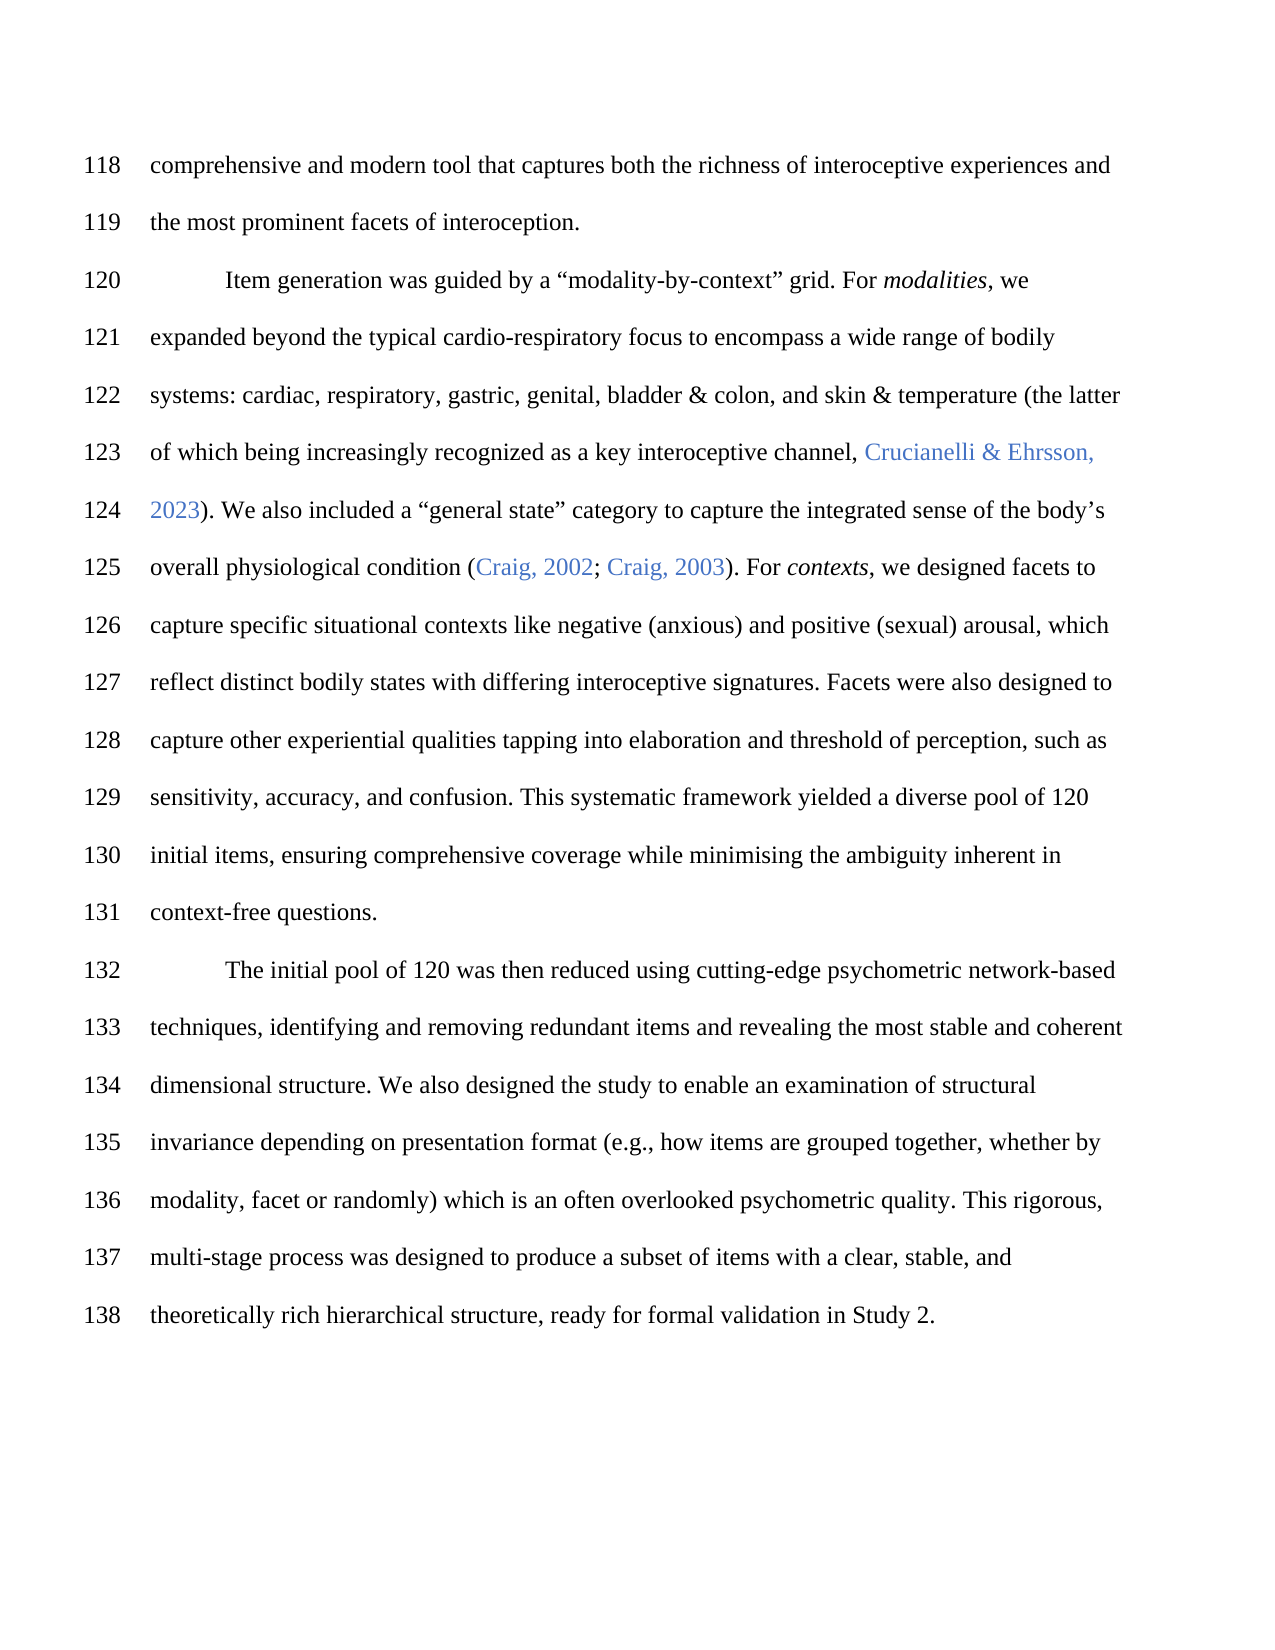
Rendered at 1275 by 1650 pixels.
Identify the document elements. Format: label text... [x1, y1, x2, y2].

text The initial pool of 120 was then reduced using cutting-edge psychometric network-based techniques, identifying and removing redundant items and revealing the most stable and coherent dimensional structure. We also designed the study to enable an examination of structural invariance depending on presentation format (e.g., how items are grouped together, whether by modality, facet or randomly) which is an often overlooked psychometric quality. This rigorous, multi-stage process was designed to produce a subset of items with a clear, stable, and theoretically rich hierarchical structure, ready for formal validation in Study 2. [150, 955, 1125, 1329]
text Item generation was guided by a “modality-by-context” grid. For modalities, we expanded beyond the typical cardio-respiratory focus to encompass a wide range of bodily systems: cardiac, respiratory, gastric, genital, bladder & colon, and skin & temperature (the latter of which being increasingly recognized as a key interoceptive channel, Crucianelli & Ehrsson, 2023). We also included a “general state” category to capture the integrated sense of the body’s overall physiological condition (Craig, 2002; Craig, 2003). For contexts, we designed facets to capture specific situational contexts like negative (anxious) and positive (sexual) arousal, which reflect distinct bodily states with differing interoceptive signatures. Facets were also designed to capture other experiential qualities tapping into elaboration and threshold of perception, such as sensitivity, accuracy, and confusion. This systematic framework yielded a diverse pool of 120 initial items, ensuring comprehensive coverage while minimising the ambiguity inherent in context-free questions. [150, 265, 1125, 926]
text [150, 150, 1125, 236]
